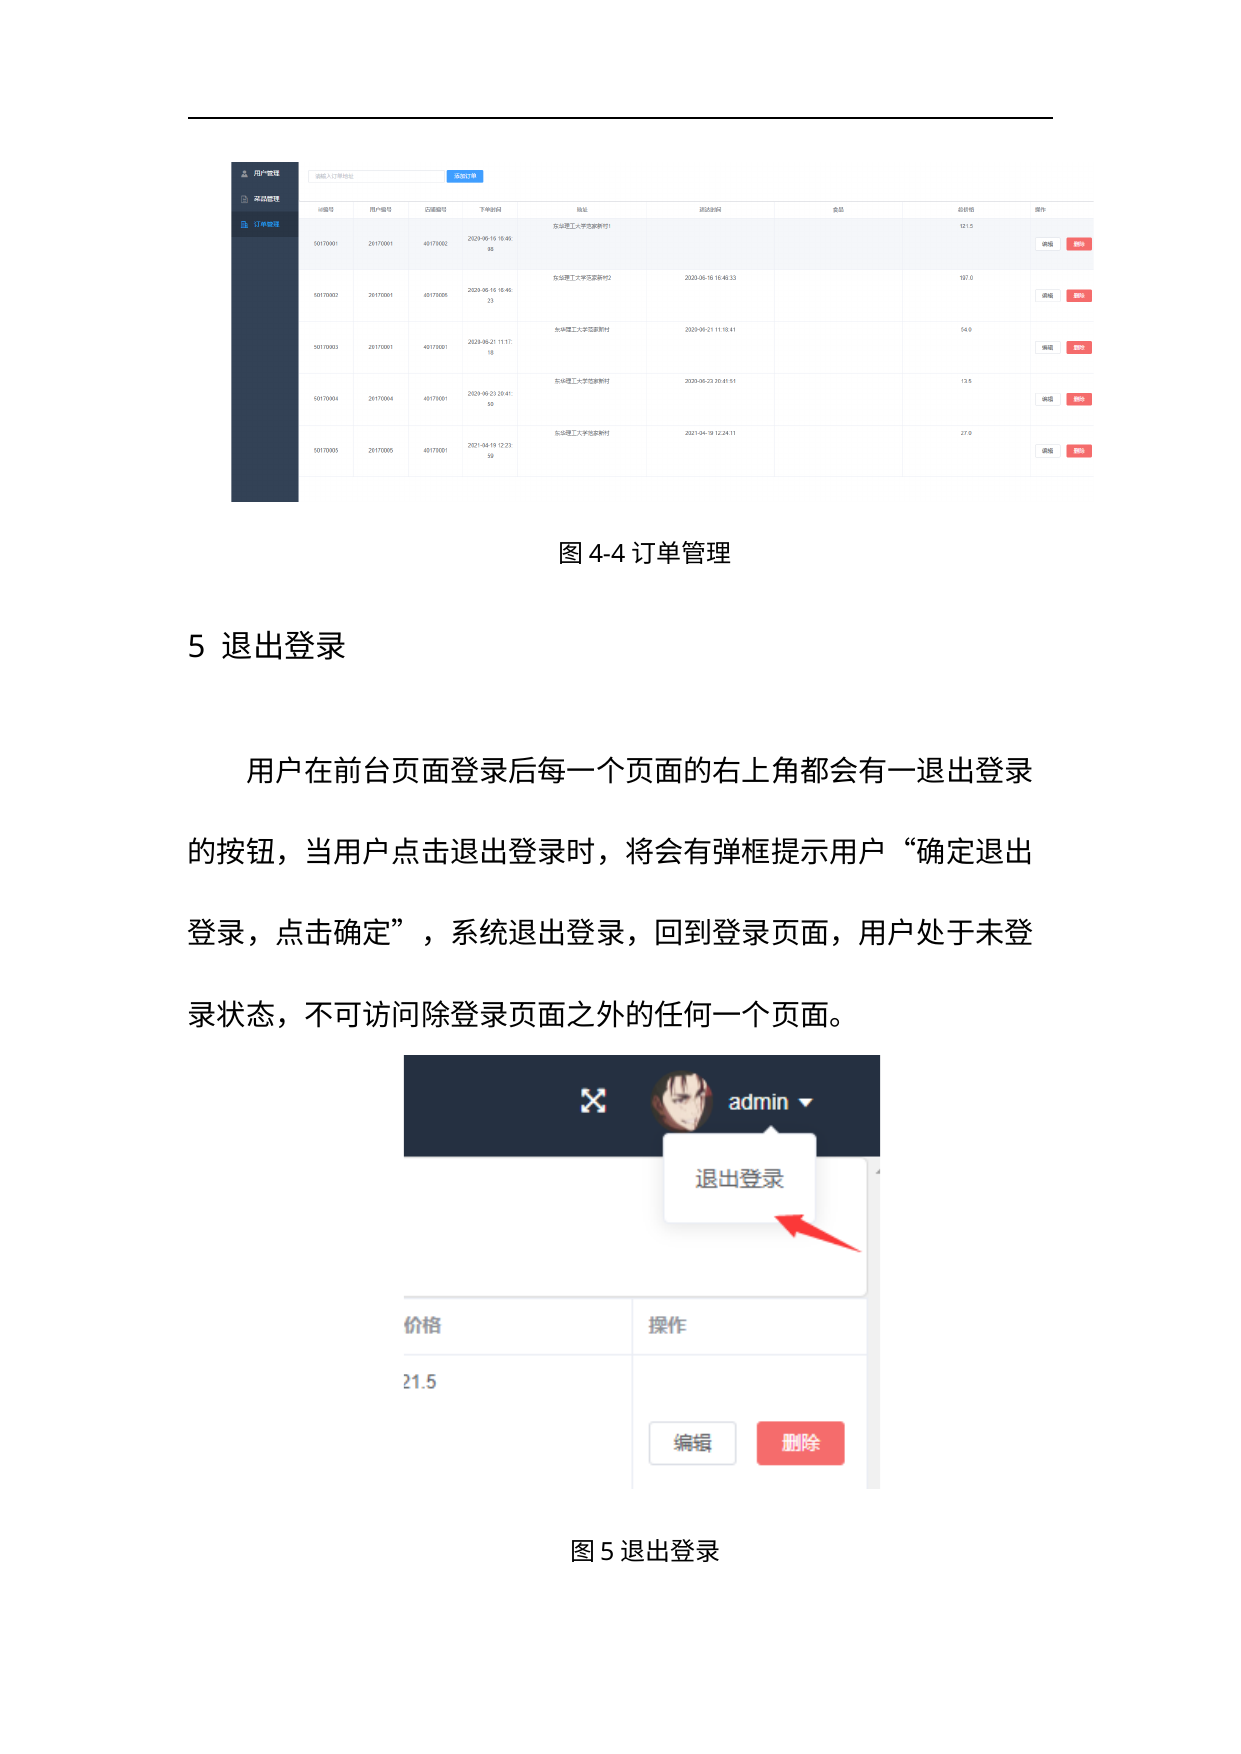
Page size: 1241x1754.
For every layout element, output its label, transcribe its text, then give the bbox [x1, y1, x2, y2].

picture [403, 1055, 881, 1489]
picture [231, 162, 1094, 502]
text 图4-4 订单管理 [187, 519, 1053, 584]
list 图5 退出登录 [187, 1517, 1053, 1582]
subtitle 5 退出登录 [187, 612, 1053, 677]
list 用户在前台页面登录后每一个页面的右上角都会有一退出登录的按钮，当用户点击退出登录时，将会有弹框提示用户“确定退出登录，点击确定”，系统退出登录，回到登录页面，用户处于未登录状态，不可访问除登录页面之外的任何一个页面。 [187, 736, 1053, 1045]
